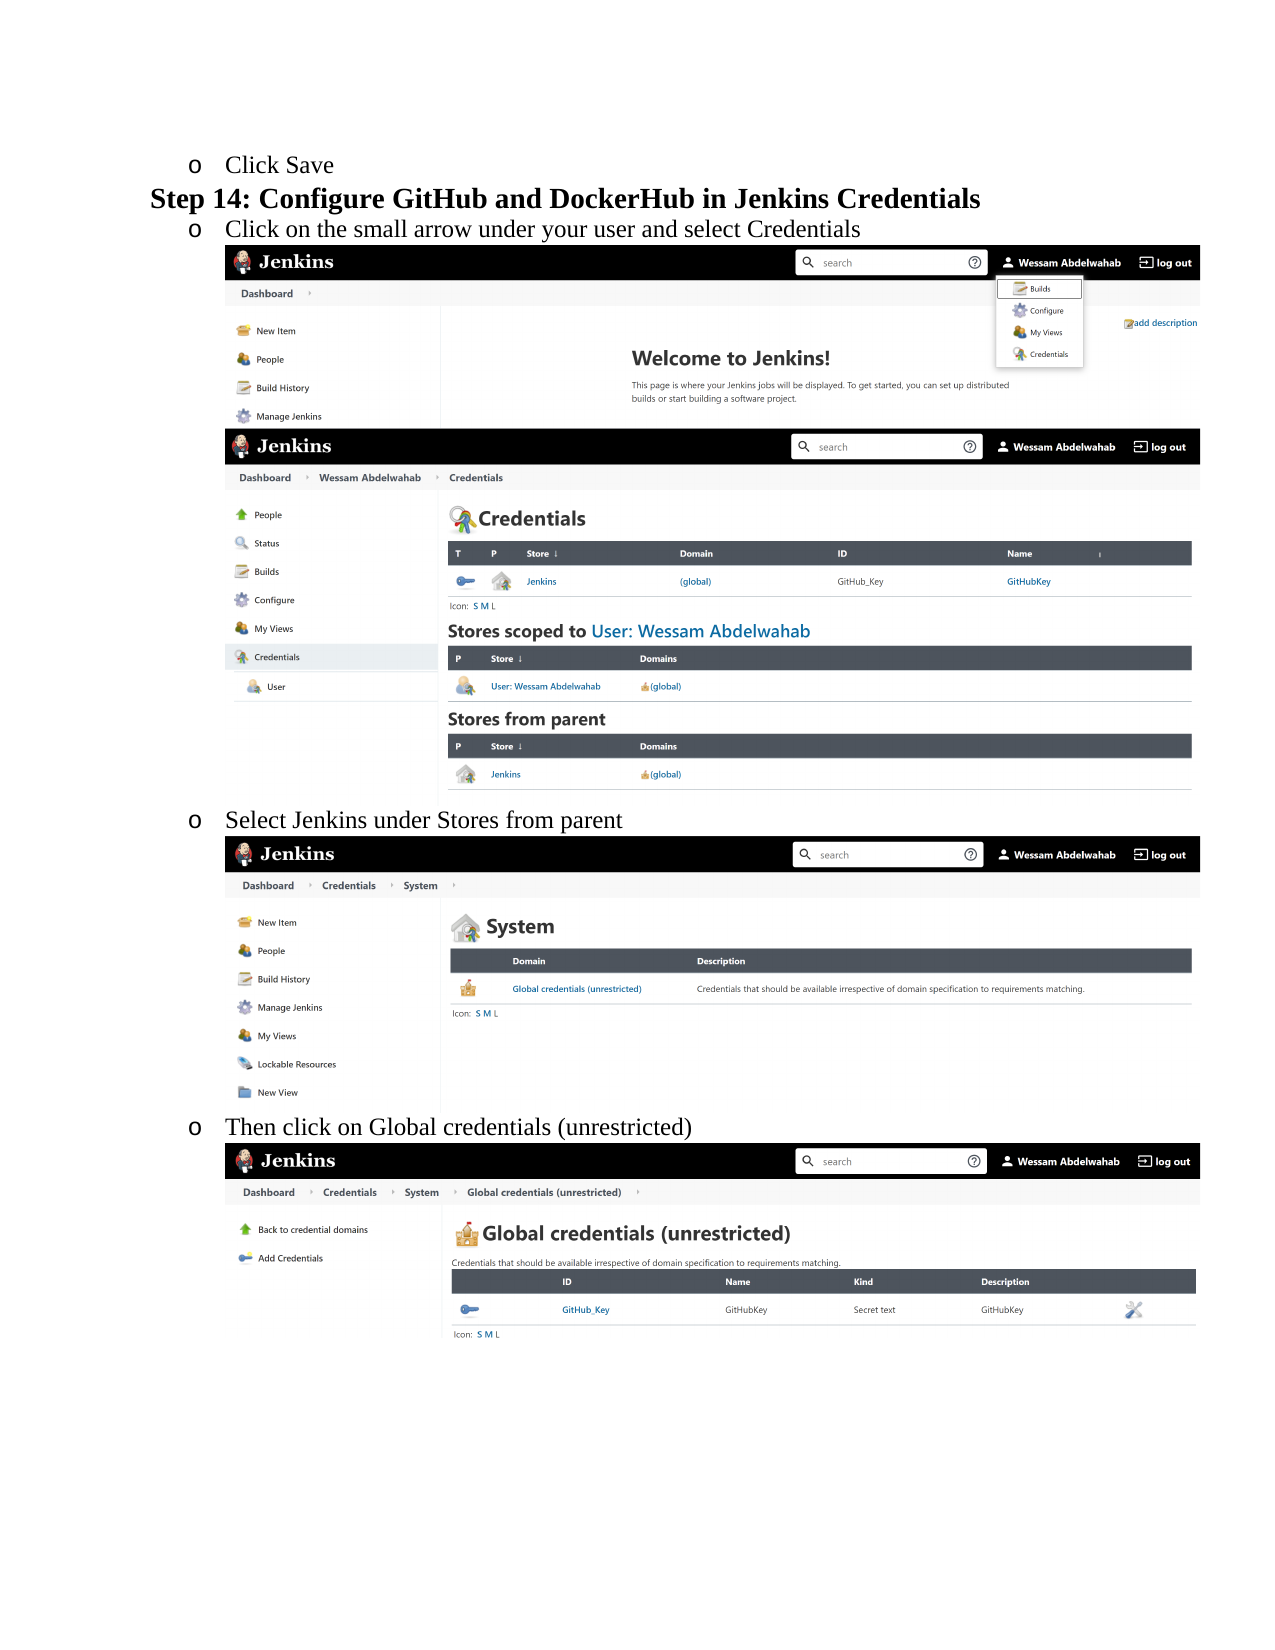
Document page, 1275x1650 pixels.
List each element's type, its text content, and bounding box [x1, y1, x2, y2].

picture [225, 836, 1200, 1113]
list Then click on Global credentials (unrestricted) [187, 1112, 1125, 1143]
subtitle Step 14: Configure GitHub and DockerHub in Jenkins Credentials [150, 181, 1125, 214]
list Click on the small arrow under your user and select Credentials [187, 214, 1125, 245]
list Click Save [187, 150, 1125, 181]
picture [225, 1143, 1200, 1338]
list Select Jenkins under Stores from parent [187, 806, 1125, 836]
picture [225, 245, 1200, 806]
